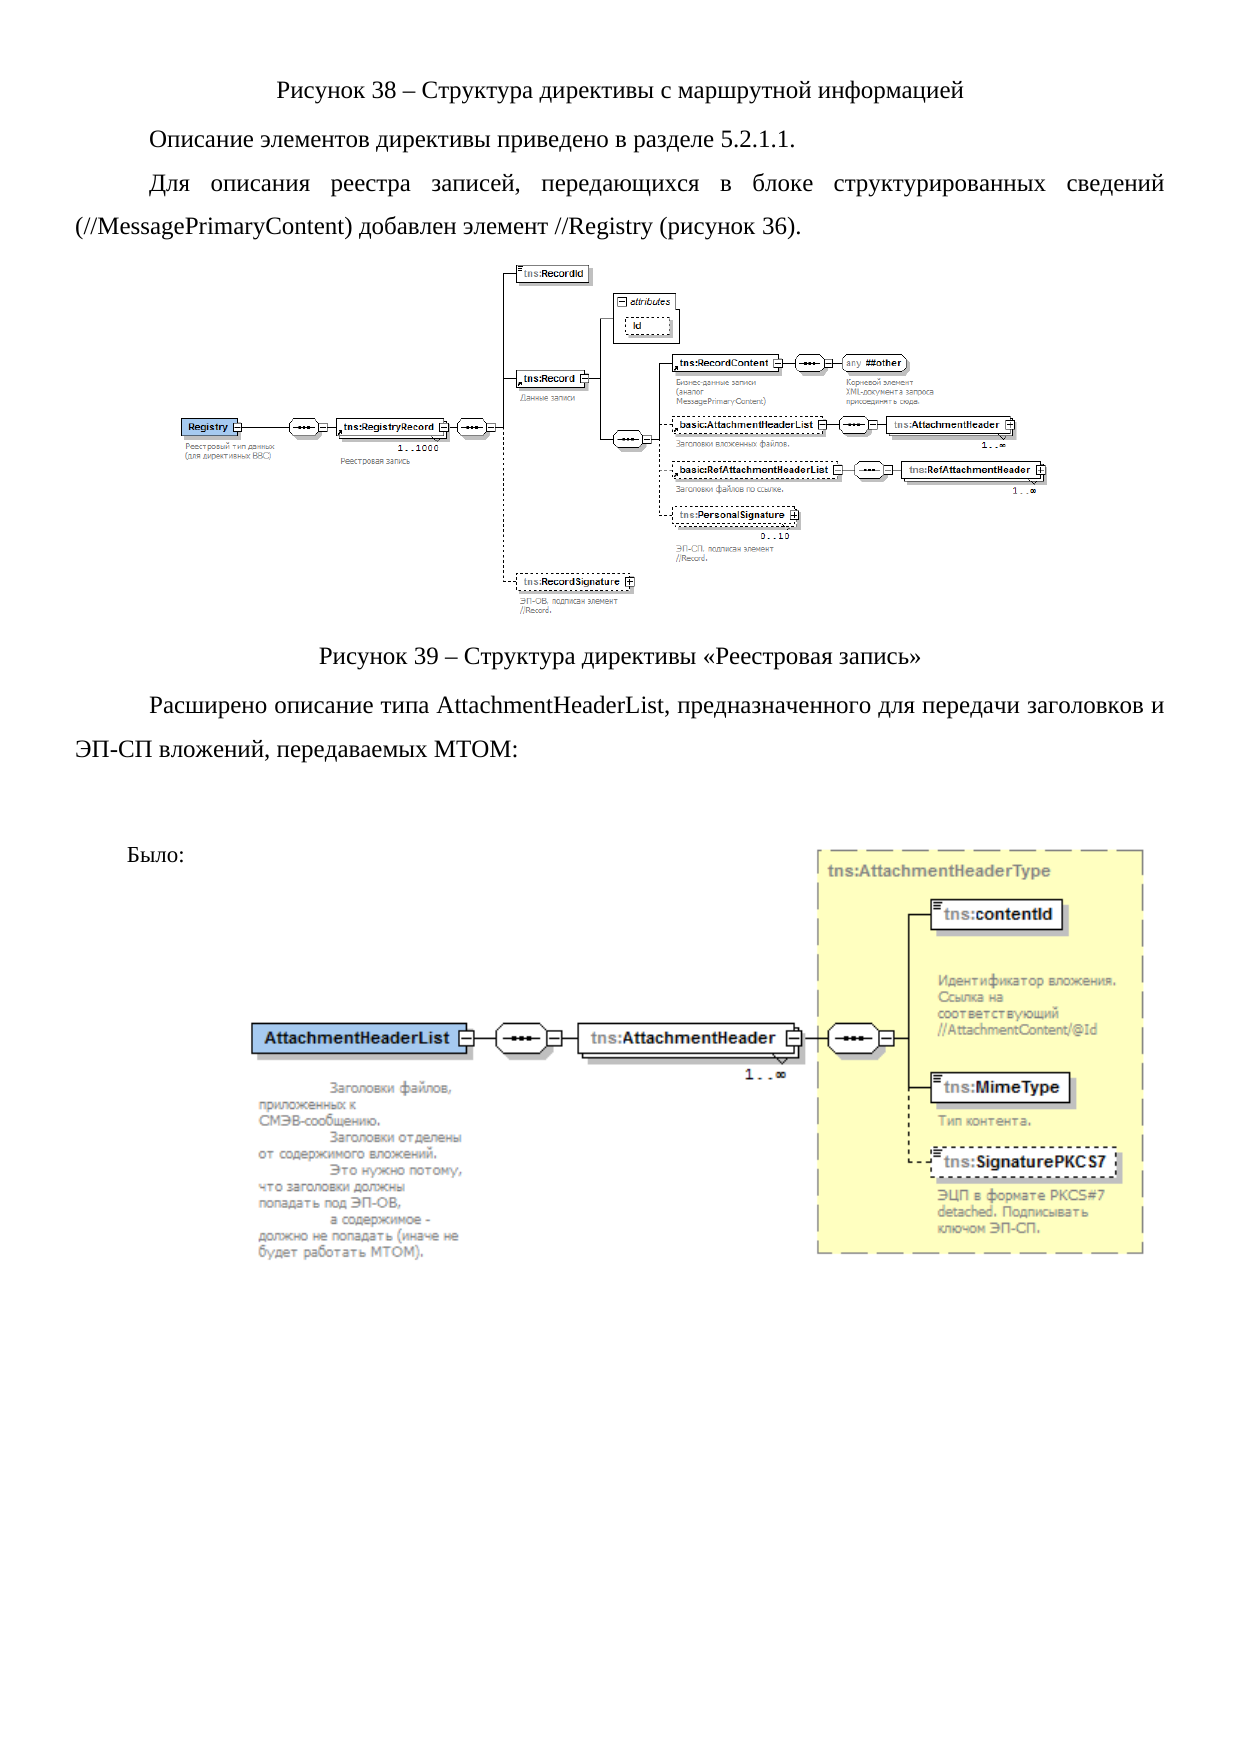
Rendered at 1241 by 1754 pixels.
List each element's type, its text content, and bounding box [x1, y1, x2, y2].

table_header Было: [75, 835, 236, 1303]
text Рисунок 39 – Структура директивы «Реестровая запись» [75, 641, 1165, 670]
text Описание элементов директивы приведено в разделе 5.2.2. [75, 124, 1165, 153]
text Для описания реестра записей, передающихся в блоке структурированных сведений (//MessagePrimaryContent) добавлен элемент //Registry (рисунок 36). [75, 168, 1165, 239]
text Расширено описание типа AttachmentHeaderList, предназначенного для передачи заголовков и ЭП-СП вложений, передаваемых МТОМ: [75, 691, 1165, 762]
picture [177, 260, 1063, 616]
table_header [236, 835, 1165, 1303]
picture [247, 841, 1154, 1278]
text Рисунок 38 – Структура директивы с маршрутной информацией [75, 75, 1165, 104]
